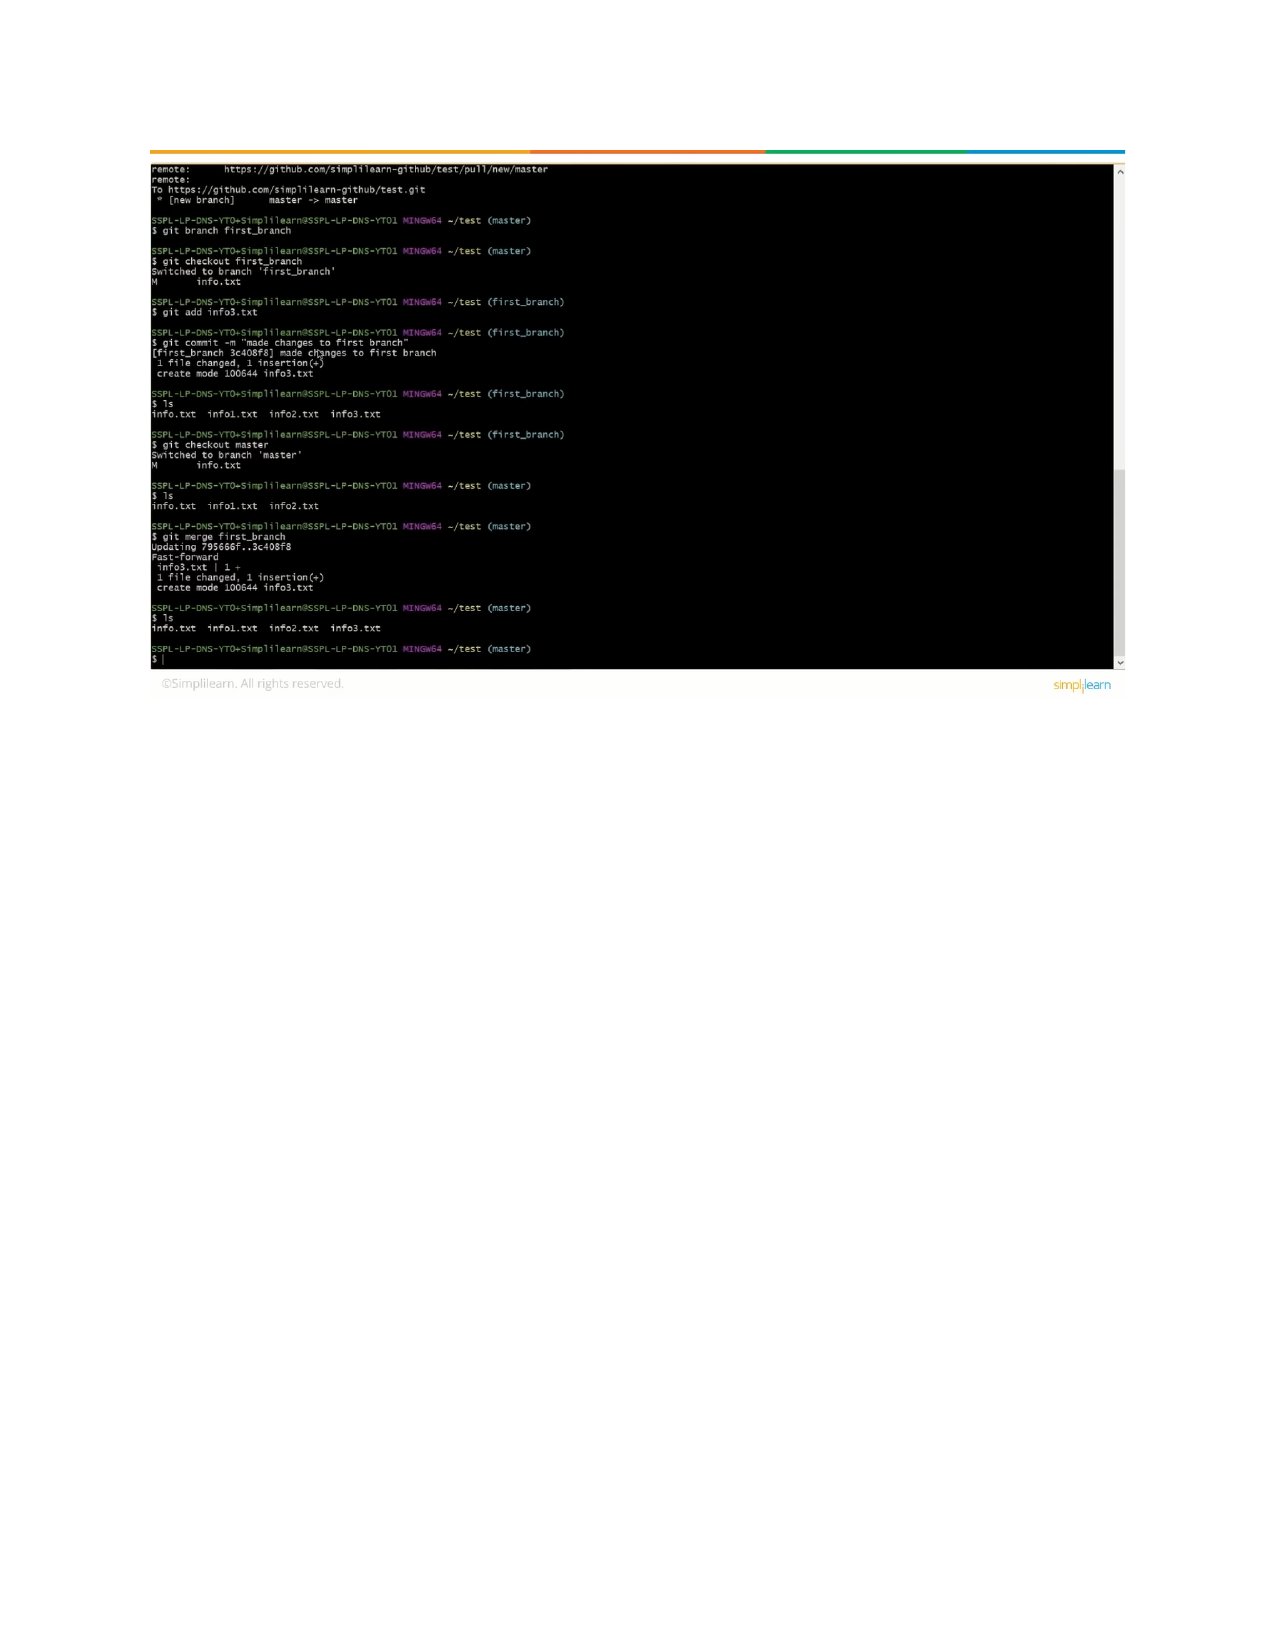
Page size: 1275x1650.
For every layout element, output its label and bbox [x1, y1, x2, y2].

picture [150, 150, 1125, 699]
